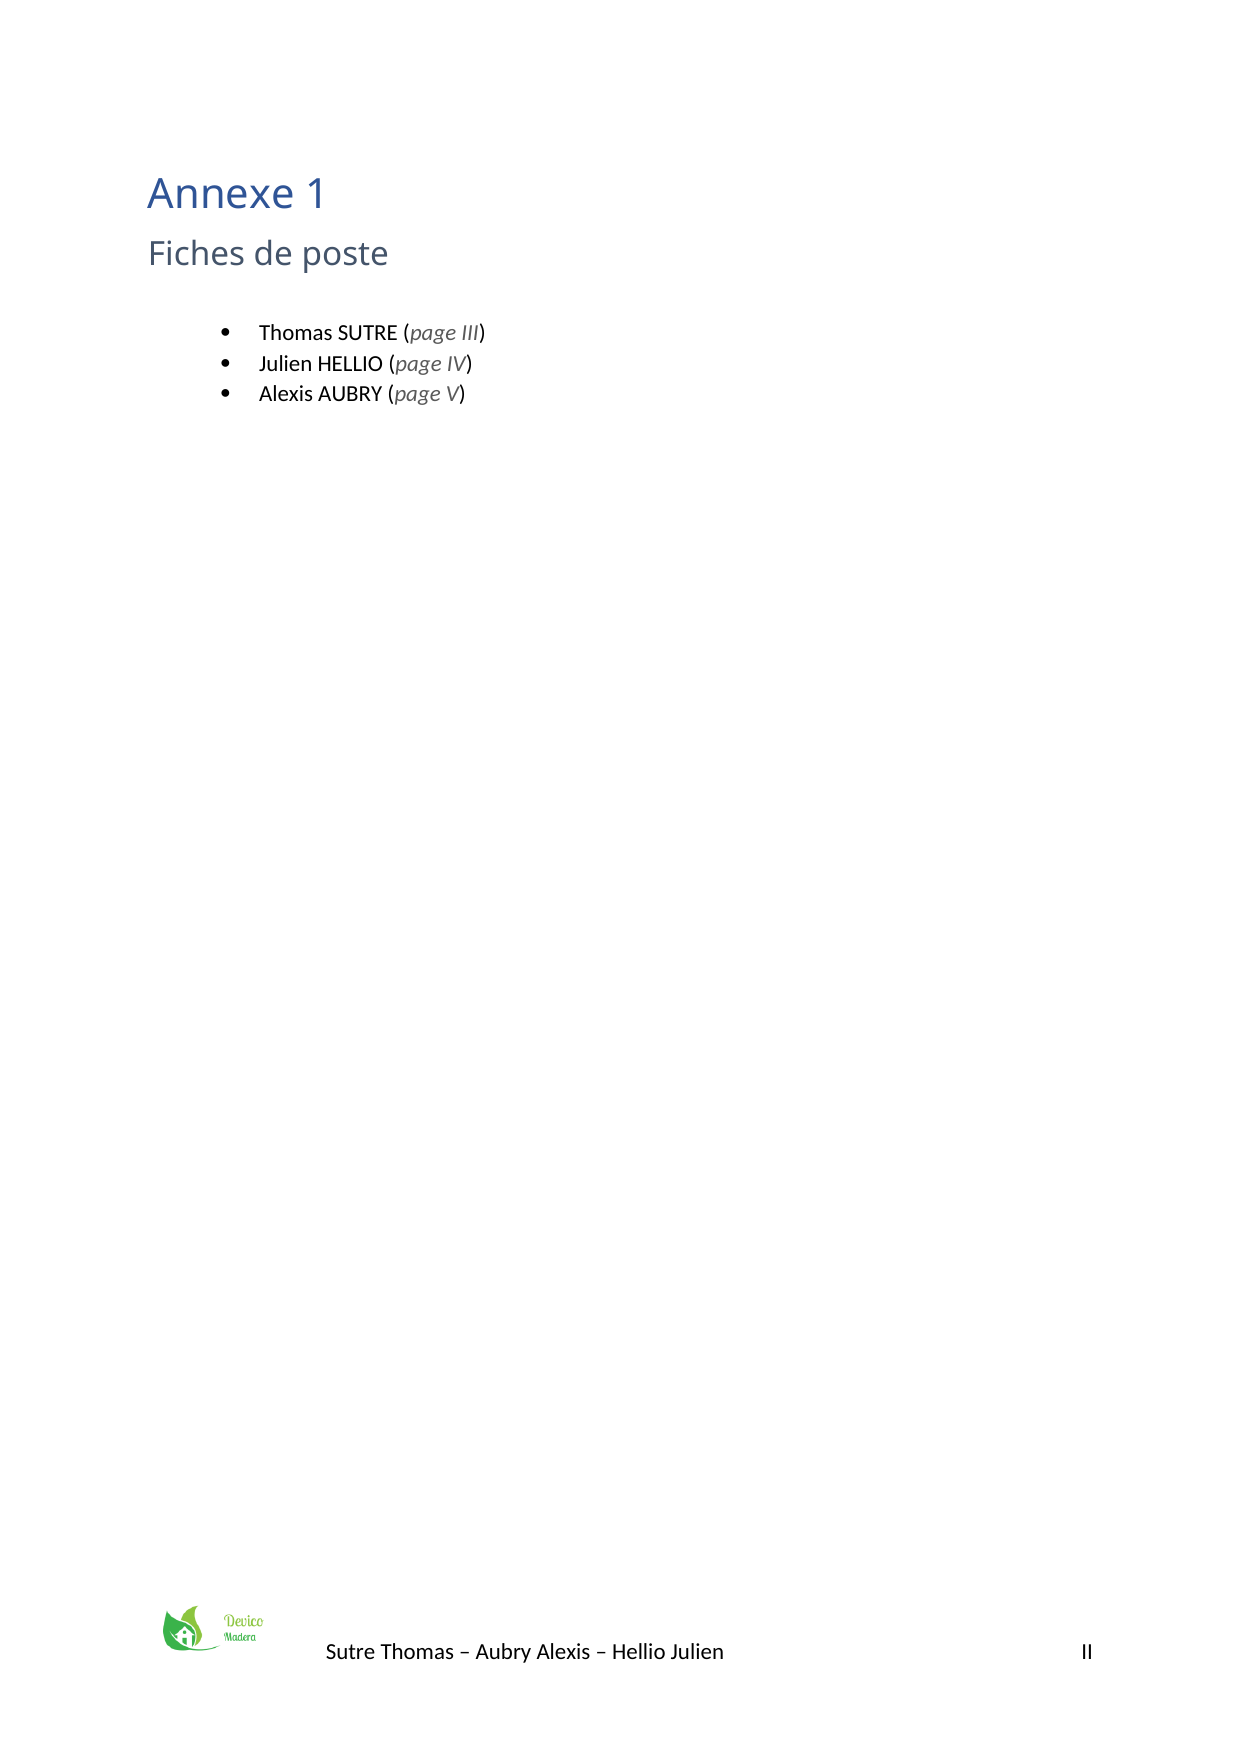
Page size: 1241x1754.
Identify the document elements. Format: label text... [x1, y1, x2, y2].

subtitle Fiches de poste [148, 229, 1093, 275]
subtitle Annexe 1 [148, 164, 1093, 221]
list Julien HELLIO (page IV) [221, 349, 1093, 377]
list Thomas SUTRE (page III) [221, 318, 1093, 346]
list Alexis AUBRY (page V) [221, 379, 1093, 407]
picture [147, 1587, 289, 1660]
